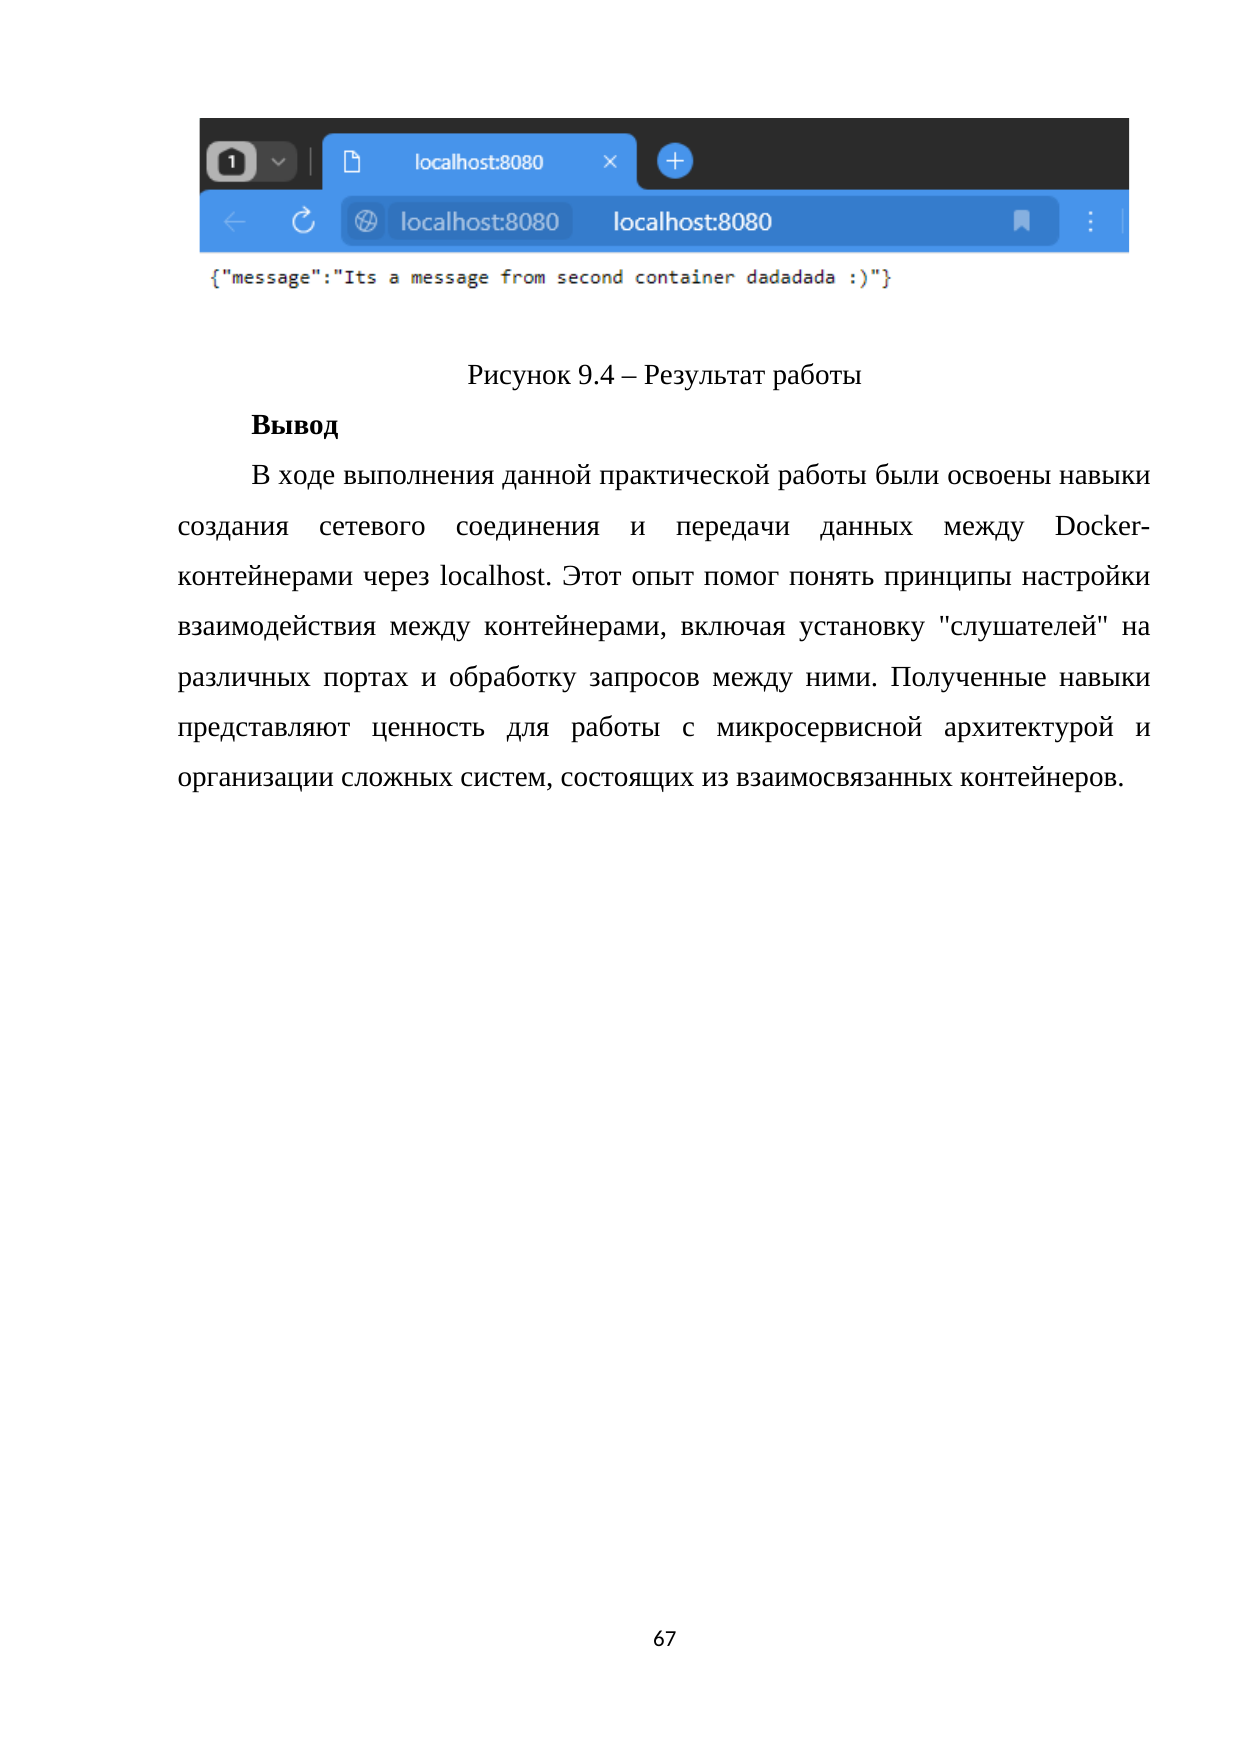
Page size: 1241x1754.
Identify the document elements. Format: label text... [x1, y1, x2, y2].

picture [199, 118, 1130, 340]
text В ходе выполнения данной практической работы были освоены навыки создания сетевого соединения и передачи данных между Docker-контейнерами через localhost. Этот опыт помог понять принципы настройки взаимодействия между контейнерами, включая установку "слушателей" на различных портах и обработку запросов между ними. Полученные навыки представляют ценность для работы с микросервисной архитектурой и организации сложных систем, состоящих из взаимосвязанных контейнеров. [177, 457, 1152, 793]
text Вывод [177, 407, 1152, 441]
text Рисунок 9.4 – Результат работы [177, 357, 1152, 390]
